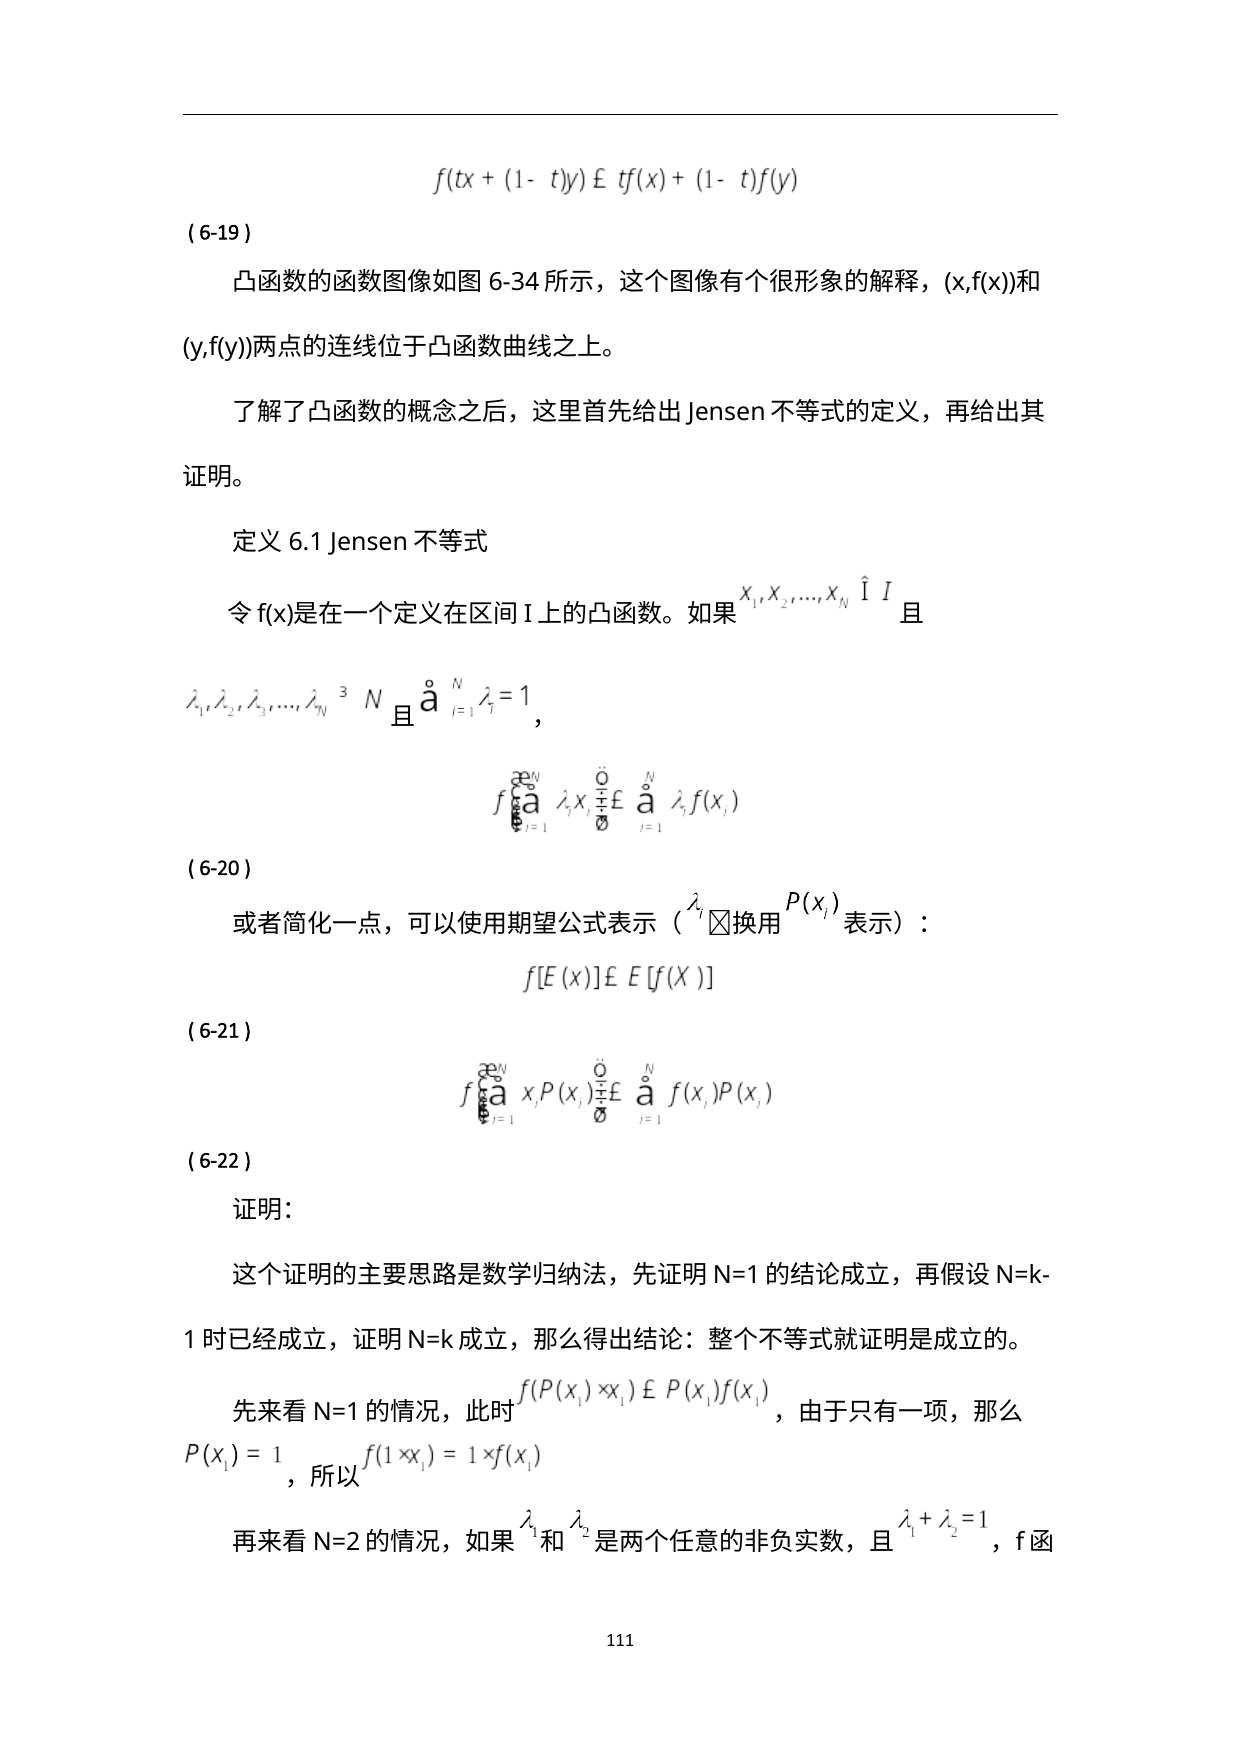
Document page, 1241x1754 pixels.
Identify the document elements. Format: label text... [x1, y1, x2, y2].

text 令f(x)是在一个定义在区间I上的凸函数。如果且且， [183, 572, 1058, 735]
text 先来看N=1的情况，此时，由于只有一项，那么，所以 [183, 1371, 1058, 1501]
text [183, 1501, 1058, 1566]
text 或者简化一点，可以使用期望公式表示（换用表示）： [183, 883, 1058, 948]
text 证明： [183, 1176, 1058, 1241]
text 了解了凸函数的概念之后，这里首先给出Jensen不等式的定义，再给出其证明。 [183, 377, 1058, 507]
text 这个证明的主要思路是数学归纳法，先证明N=1的结论成立，再假设N=k-1时已经成立，证明N=k成立，那么得出结论：整个不等式就证明是成立的。 [183, 1241, 1058, 1371]
